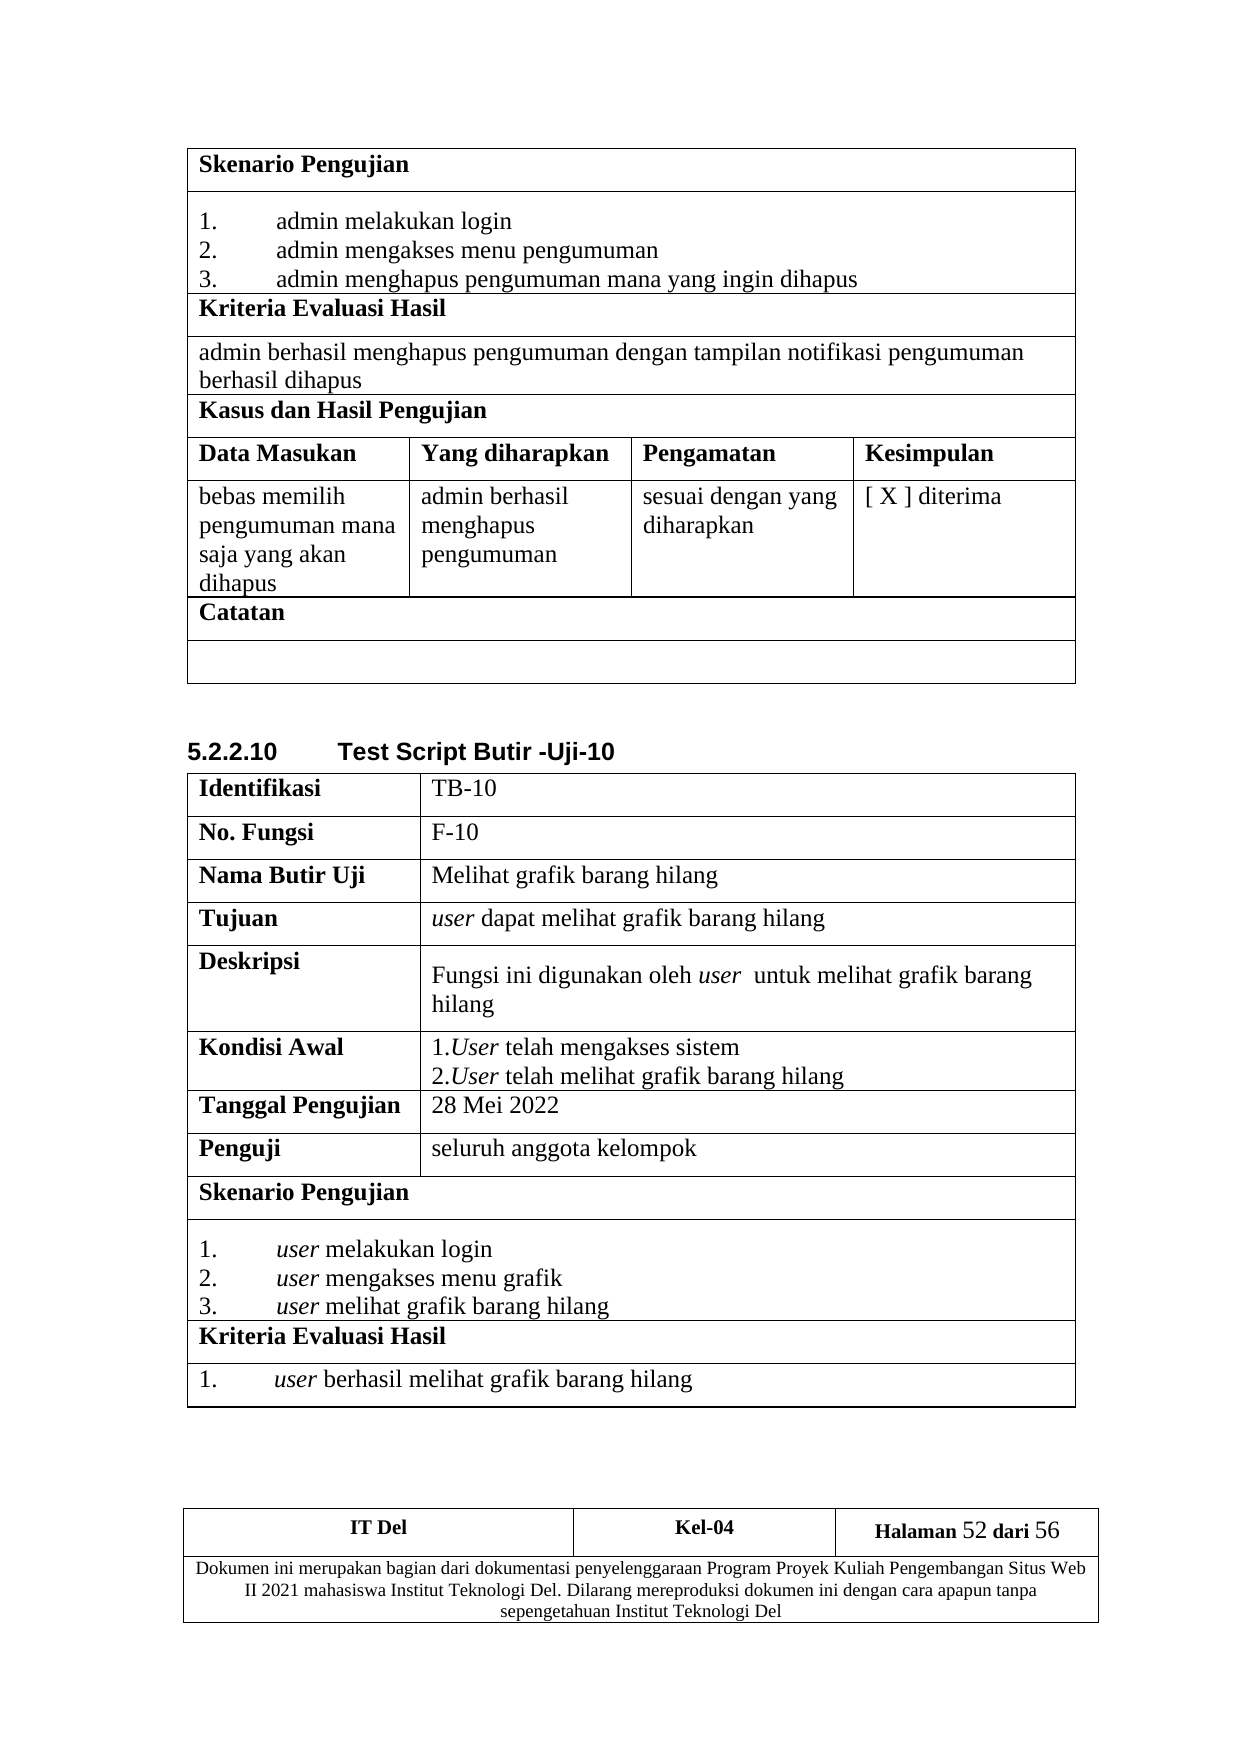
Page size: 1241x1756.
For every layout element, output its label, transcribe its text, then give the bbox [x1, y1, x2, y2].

table_header Identifikasi [188, 774, 420, 816]
table_header TB-10 [421, 774, 1075, 816]
table_cell Kriteria Evaluasi Hasil [188, 1321, 1075, 1363]
table_cell user berhasil melihat grafik barang hilang [188, 1364, 1075, 1406]
table_cell Skenario Pengujian [188, 1177, 1075, 1219]
table_cell 1.User telah mengakses sistem 2.User telah melihat grafik barang hilang [421, 1032, 1075, 1089]
table_cell No. Fungsi [188, 817, 420, 859]
table_cell Kondisi Awal [188, 1032, 420, 1089]
table_cell Tanggal Pengujian [188, 1091, 420, 1132]
table_cell [188, 641, 1075, 683]
table_cell Penguji [188, 1134, 420, 1176]
table_cell admin berhasil menghapus pengumuman [410, 481, 631, 596]
table_cell F-10 [421, 817, 1075, 859]
table_cell bebas memilih pengumuman mana saja yang akan dihapus [188, 481, 409, 596]
table_cell seluruh anggota kelompok [421, 1134, 1075, 1176]
table_cell admin melakukan login admin mengakses menu pengumuman admin menghapus pengumuman mana yang ingin dihapus [188, 192, 1075, 292]
table_cell Yang diharapkan [410, 438, 631, 480]
table_cell Deskripsi [188, 946, 420, 1031]
table_cell Tujuan [188, 903, 420, 945]
table_cell Kriteria Evaluasi Hasil [188, 294, 1075, 336]
table_cell Skenario Pengujian [188, 149, 1075, 191]
table_cell Catatan [188, 598, 1075, 639]
table_cell [ X ] diterima [854, 481, 1075, 596]
table_cell Kesimpulan [854, 438, 1075, 480]
table_cell Nama Butir Uji [188, 860, 420, 902]
table_cell user melakukan login user mengakses menu grafik user melihat grafik barang hilang [188, 1220, 1075, 1320]
table_cell user dapat melihat grafik barang hilang [421, 903, 1075, 945]
table_cell Kasus dan Hasil Pengujian [188, 395, 1075, 437]
table_cell admin berhasil menghapus pengumuman dengan tampilan notifikasi pengumuman berhasil dihapus [188, 337, 1075, 394]
subtitle Test Script Butir -Uji-10 [187, 737, 1092, 766]
table_cell Melihat grafik barang hilang [421, 860, 1075, 902]
table_cell Pengamatan [632, 438, 853, 480]
table_cell Data Masukan [188, 438, 409, 480]
table_cell sesuai dengan yang diharapkan [632, 481, 853, 596]
table_cell Fungsi ini digunakan oleh user untuk melihat grafik barang hilang [421, 946, 1075, 1031]
table_cell 28 Mei 2022 [421, 1091, 1075, 1132]
